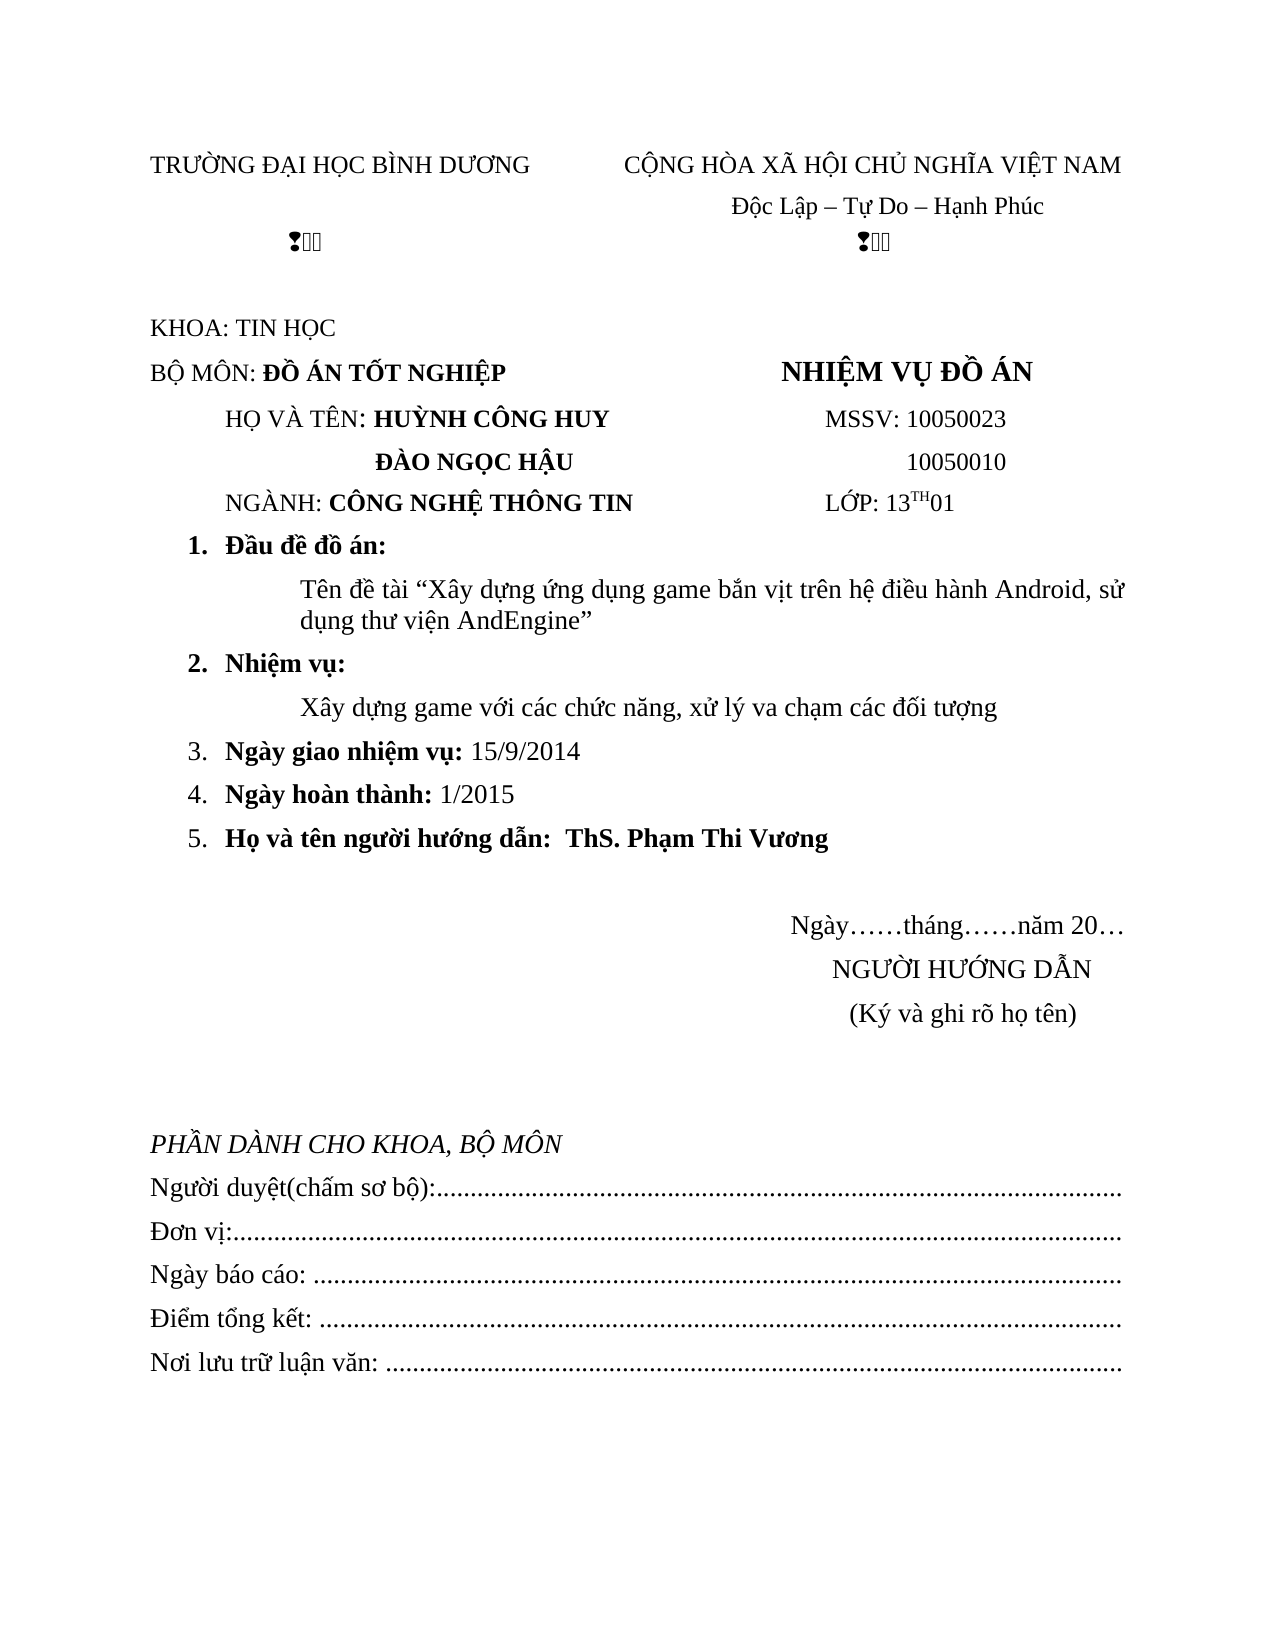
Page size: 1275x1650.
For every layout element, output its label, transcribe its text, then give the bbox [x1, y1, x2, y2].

text Nơi lưu trữ luận văn: [150, 1346, 1125, 1377]
text Đơn vị: [150, 1215, 1125, 1246]
text Tên đề tài “Xây dựng ứng dụng game bắn vịt trên hệ điều hành Android, sử dụng thư viện AndEngine” [300, 573, 1125, 635]
text HỌ VÀ TÊN: HUỲNH CÔNG HUY MSSV: 10050023 [150, 401, 1125, 434]
list Nhiệm vụ: [187, 648, 1125, 679]
text BỘ MÔN: ĐỒ ÁN TỐT NGHIỆP NHIỆM VỤ ĐỒ ÁN [150, 354, 1125, 388]
list Họ và tên người hướng dẫn: ThS. Phạm Thi Vương [187, 822, 1125, 853]
text Điểm tổng kết: [150, 1302, 1125, 1333]
text NGÀNH: CÔNG NGHỆ THÔNG TIN LỚP: 13TH01 [150, 488, 1125, 517]
list Đầu đề đồ án: [187, 529, 1125, 560]
text TRƯỜNG ĐẠI HỌC BÌNH DƯƠNG CỘNG HÒA XÃ HỘI CHỦ NGHĨA VIỆT NAM [150, 150, 1125, 179]
text ĐÀO NGỌC HẬU 10050010 [150, 447, 1125, 475]
text NGƯỜI HƯỚNG DẪN [450, 953, 1125, 984]
text KHOA: TIN HỌC [150, 313, 1125, 342]
list Ngày hoàn thành: 1/2015 [187, 778, 1125, 810]
text PHẦN DÀNH CHO KHOA, BỘ MÔN [150, 1128, 1125, 1159]
text Độc Lập – Tự Do – Hạnh Phúc [675, 191, 1125, 220]
text Ngày báo cáo: [150, 1259, 1125, 1290]
text Xây dựng game với các chức năng, xử lý va chạm các đối tượng [300, 691, 1125, 722]
list Ngày giao nhiệm vụ: 15/9/2014 [187, 735, 1125, 766]
text (Ký và ghi rõ họ tên) [450, 997, 1125, 1028]
text Ngày……tháng……năm 20… [450, 909, 1125, 941]
text Người duyệt(chấm sơ bộ): [150, 1171, 1125, 1202]
